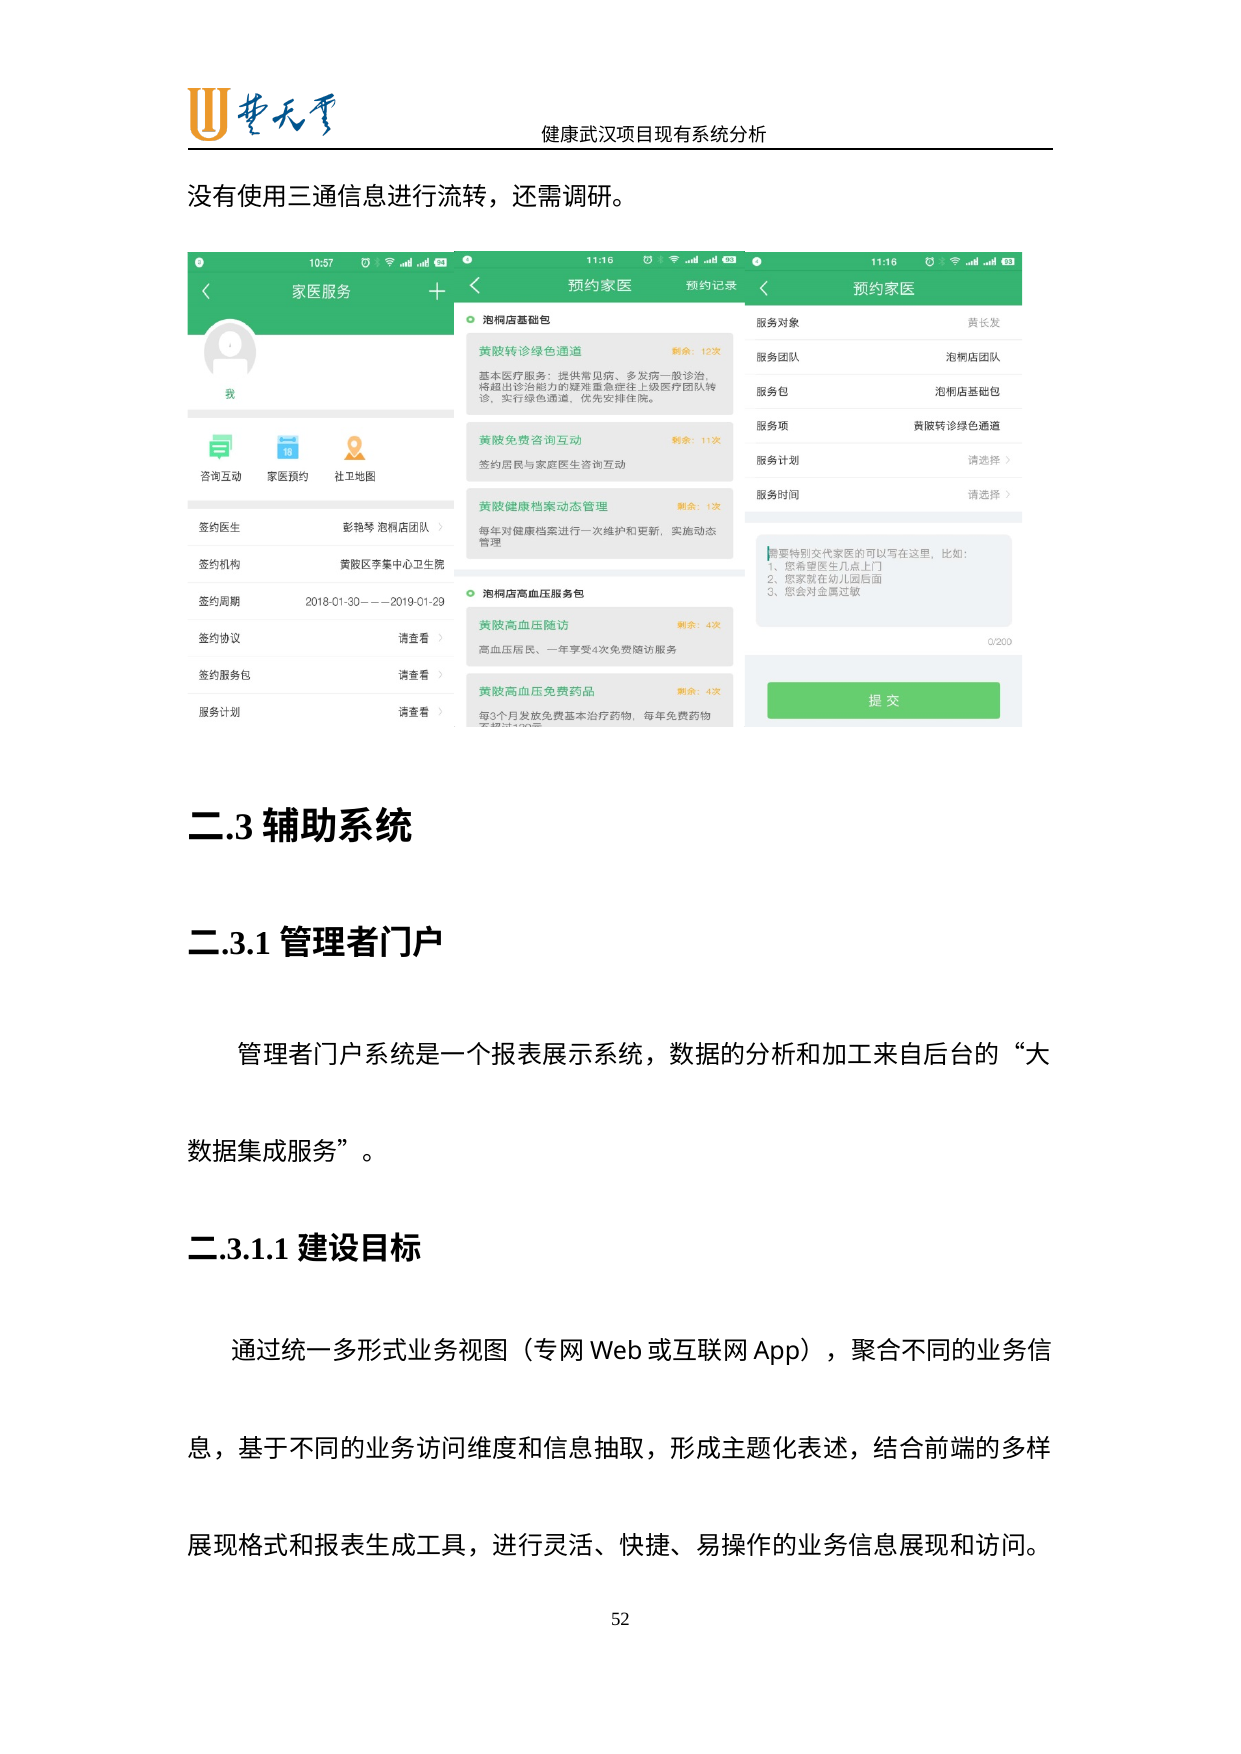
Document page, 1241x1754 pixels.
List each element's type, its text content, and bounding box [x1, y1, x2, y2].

picture [187, 88, 336, 141]
picture [187, 251, 1023, 727]
text 管理者门户系统是一个报表展示系统，数据的分析和加工来自后台的“大数据集成服务”。 [187, 1020, 1053, 1182]
subtitle 管理者门户 [187, 907, 1053, 972]
subtitle 辅助系统 [187, 790, 1053, 855]
subtitle 建设目标 [187, 1213, 1053, 1278]
text 家庭医生工作平台“医生端”的功能和专科医生工作平台的功能有很多雷同，而且这两个平台实际上是可以做到一起的。现在还不确定医生端的信息有没有使用三通信息进行流转，还需调研。 [187, 162, 1053, 227]
